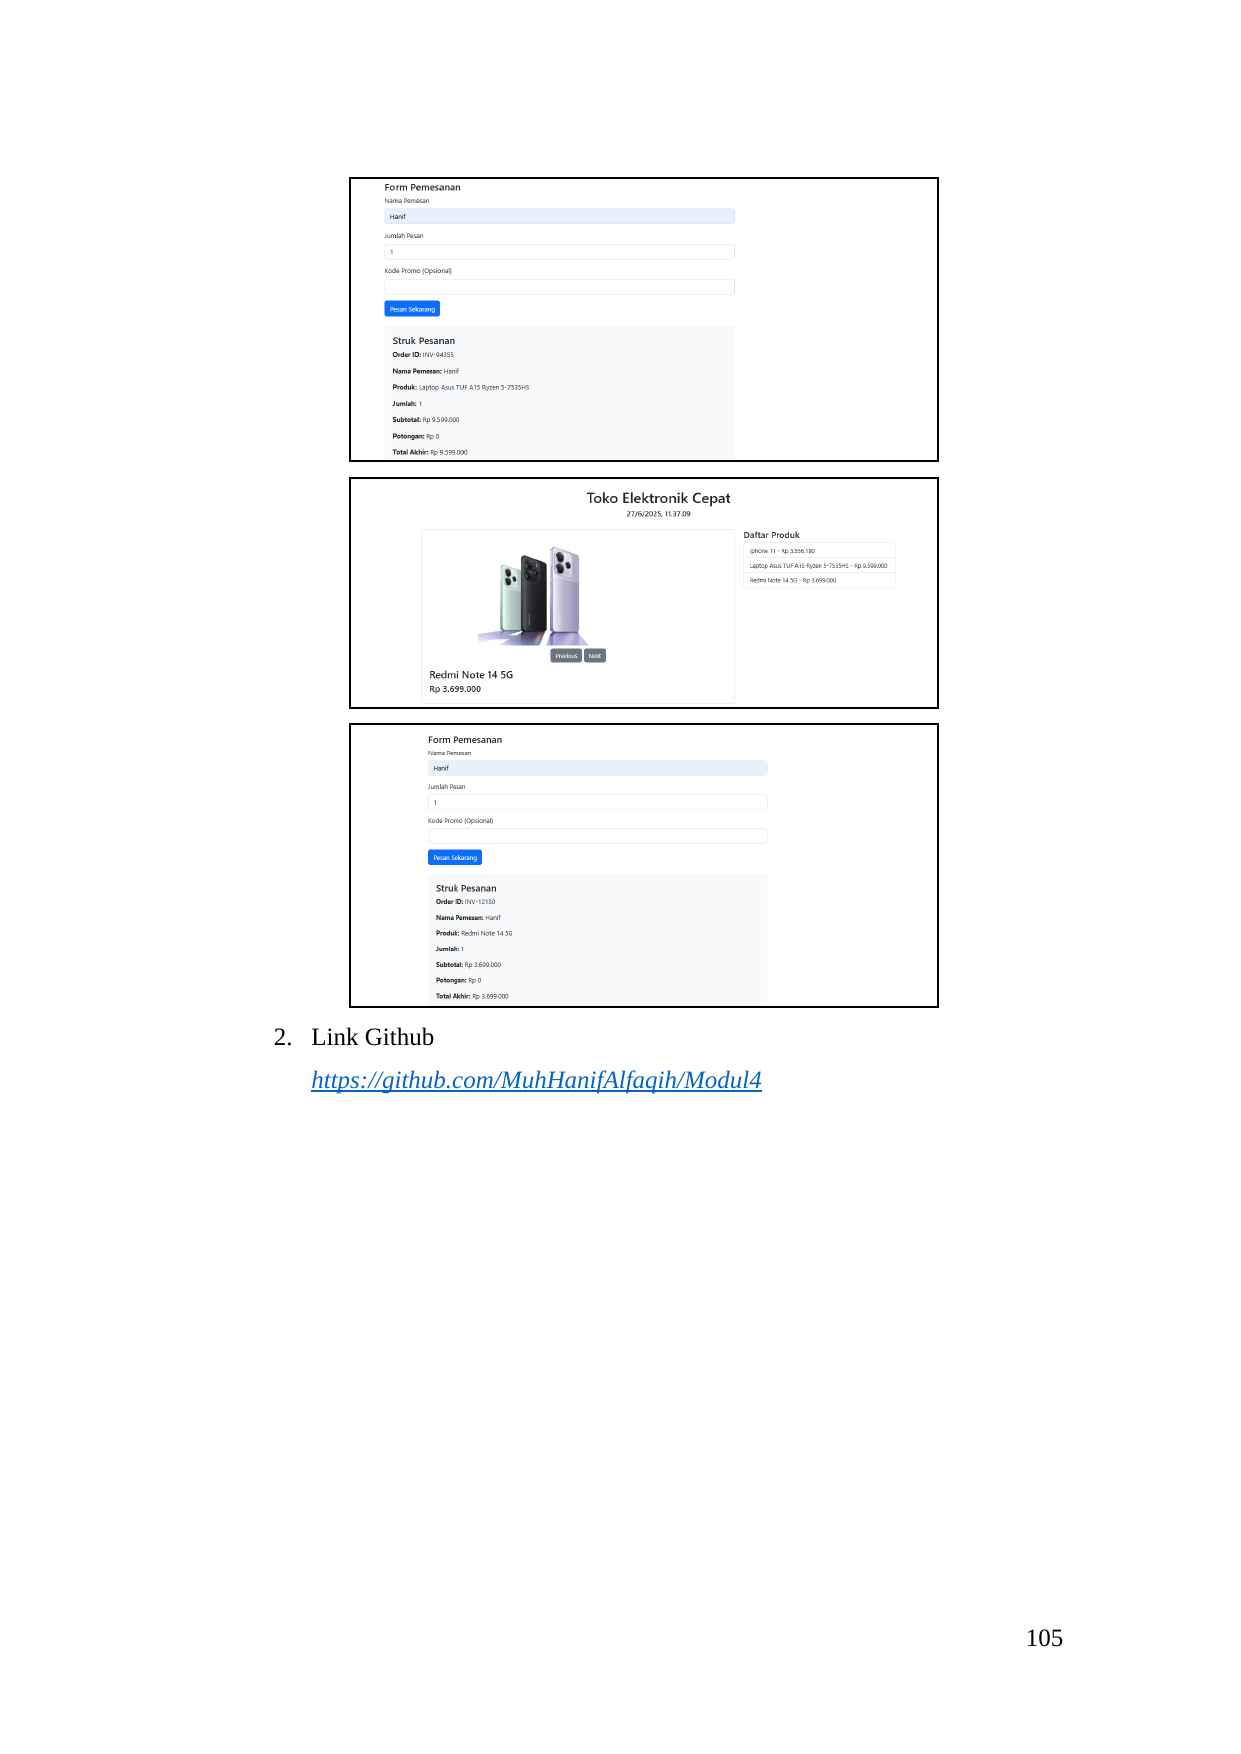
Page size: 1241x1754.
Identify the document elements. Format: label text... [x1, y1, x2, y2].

picture [351, 479, 937, 707]
list Link Github [274, 1022, 1063, 1051]
picture [351, 179, 937, 460]
list https://github.com/MuhHanifAlfaqih/Modul4 [311, 1065, 1063, 1094]
picture [351, 725, 937, 1006]
